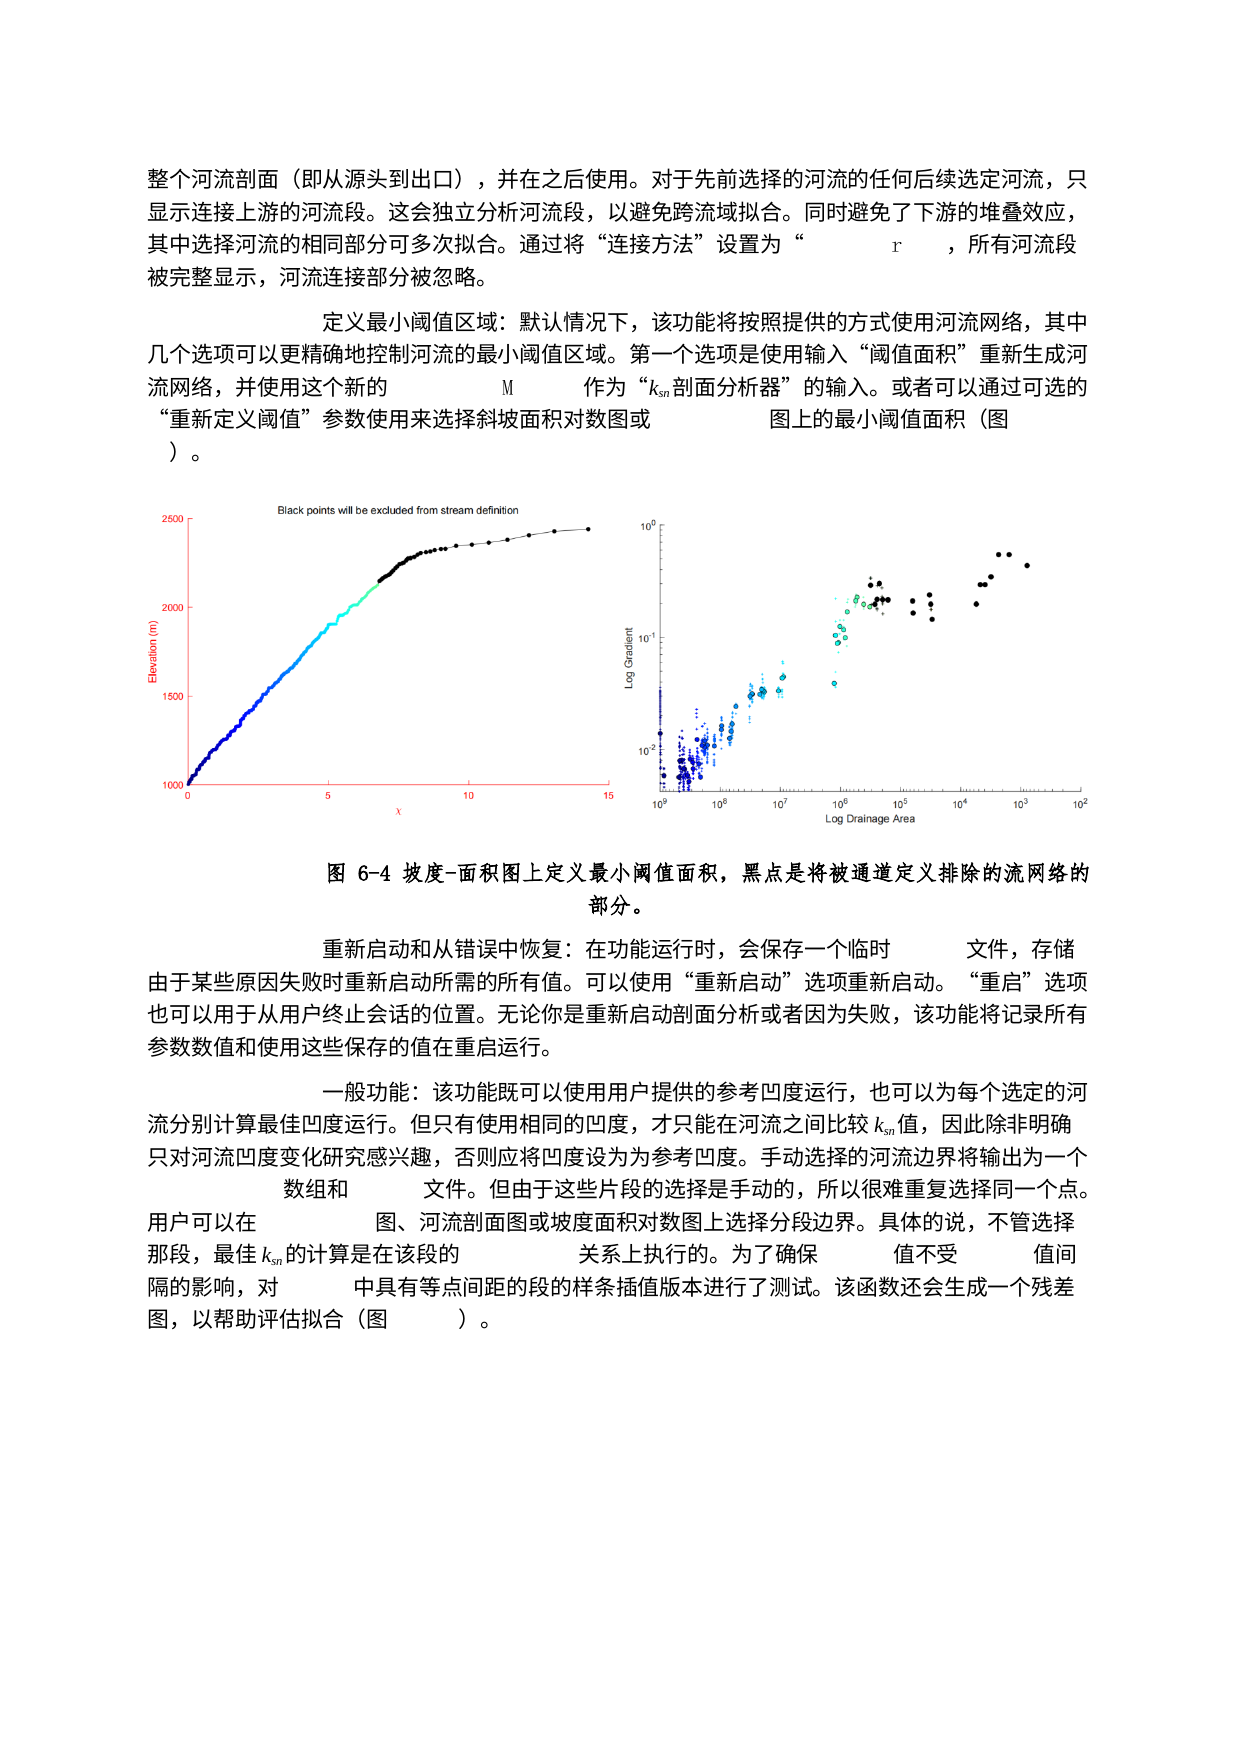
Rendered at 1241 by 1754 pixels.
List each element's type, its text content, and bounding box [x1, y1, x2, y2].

text 一般功能：该功能既可以使用用户提供的参考凹度运行，也可以为每个选定的河流分别计算最佳凹度运行。但只有使用相同的凹度，才只能在河流之间比较ksn值，因此除非明确只对河流凹度变化研究感兴趣，否则应将凹度设为为参考凹度。手动选择的河流边界将输出为一个matlab数组和shp文件。但由于这些片段的选择是手动的，所以很难重复选择同一个点。用户可以在chi-Z图、河流剖面图或坡度面积对数图上选择分段边界。具体的说，不管选择那段，最佳ksn的计算是在该段的chi-z关系上执行的。为了确保chi值不受chi值间隔的影响，对chi中具有等点间距的段的样条插值版本进行了测试。该函数还会生成一个残差图，以帮助评估拟合（图6-5）。 [148, 1074, 1093, 1334]
text 重新启动和从错误中恢复：在功能运行时，会保存一个临时mat文件，存储由于某些原因失败时重新启动所需的所有值。可以使用“重新启动”选项重新启动。“重启”选项也可以用于从用户终止会话的位置。无论你是重新启动剖面分析或者因为失败，该功能将记录所有参数数值和使用这些保存的值在重启运行。 [148, 932, 1093, 1062]
text 图 6-4 坡度-面积图上定义最小阈值面积，黑点是将被通道定义排除的流网络的部分。 [148, 854, 1093, 919]
text 定义最小阈值区域：默认情况下，该功能将按照提供的方式使用河流网络，其中几个选项可以更精确地控制河流的最小阈值区域。第一个选项是使用输入“阈值面积”重新生成河流网络，并使用这个新的STREAMobj作为“ksn剖面分析器”的输入。或者可以通过可选的“重新定义阈值”参数使用来选择斜坡面积对数图或chi-z图上的最小阈值面积（图6-4）。 [148, 304, 1093, 467]
picture [147, 498, 1093, 827]
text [148, 162, 1093, 292]
